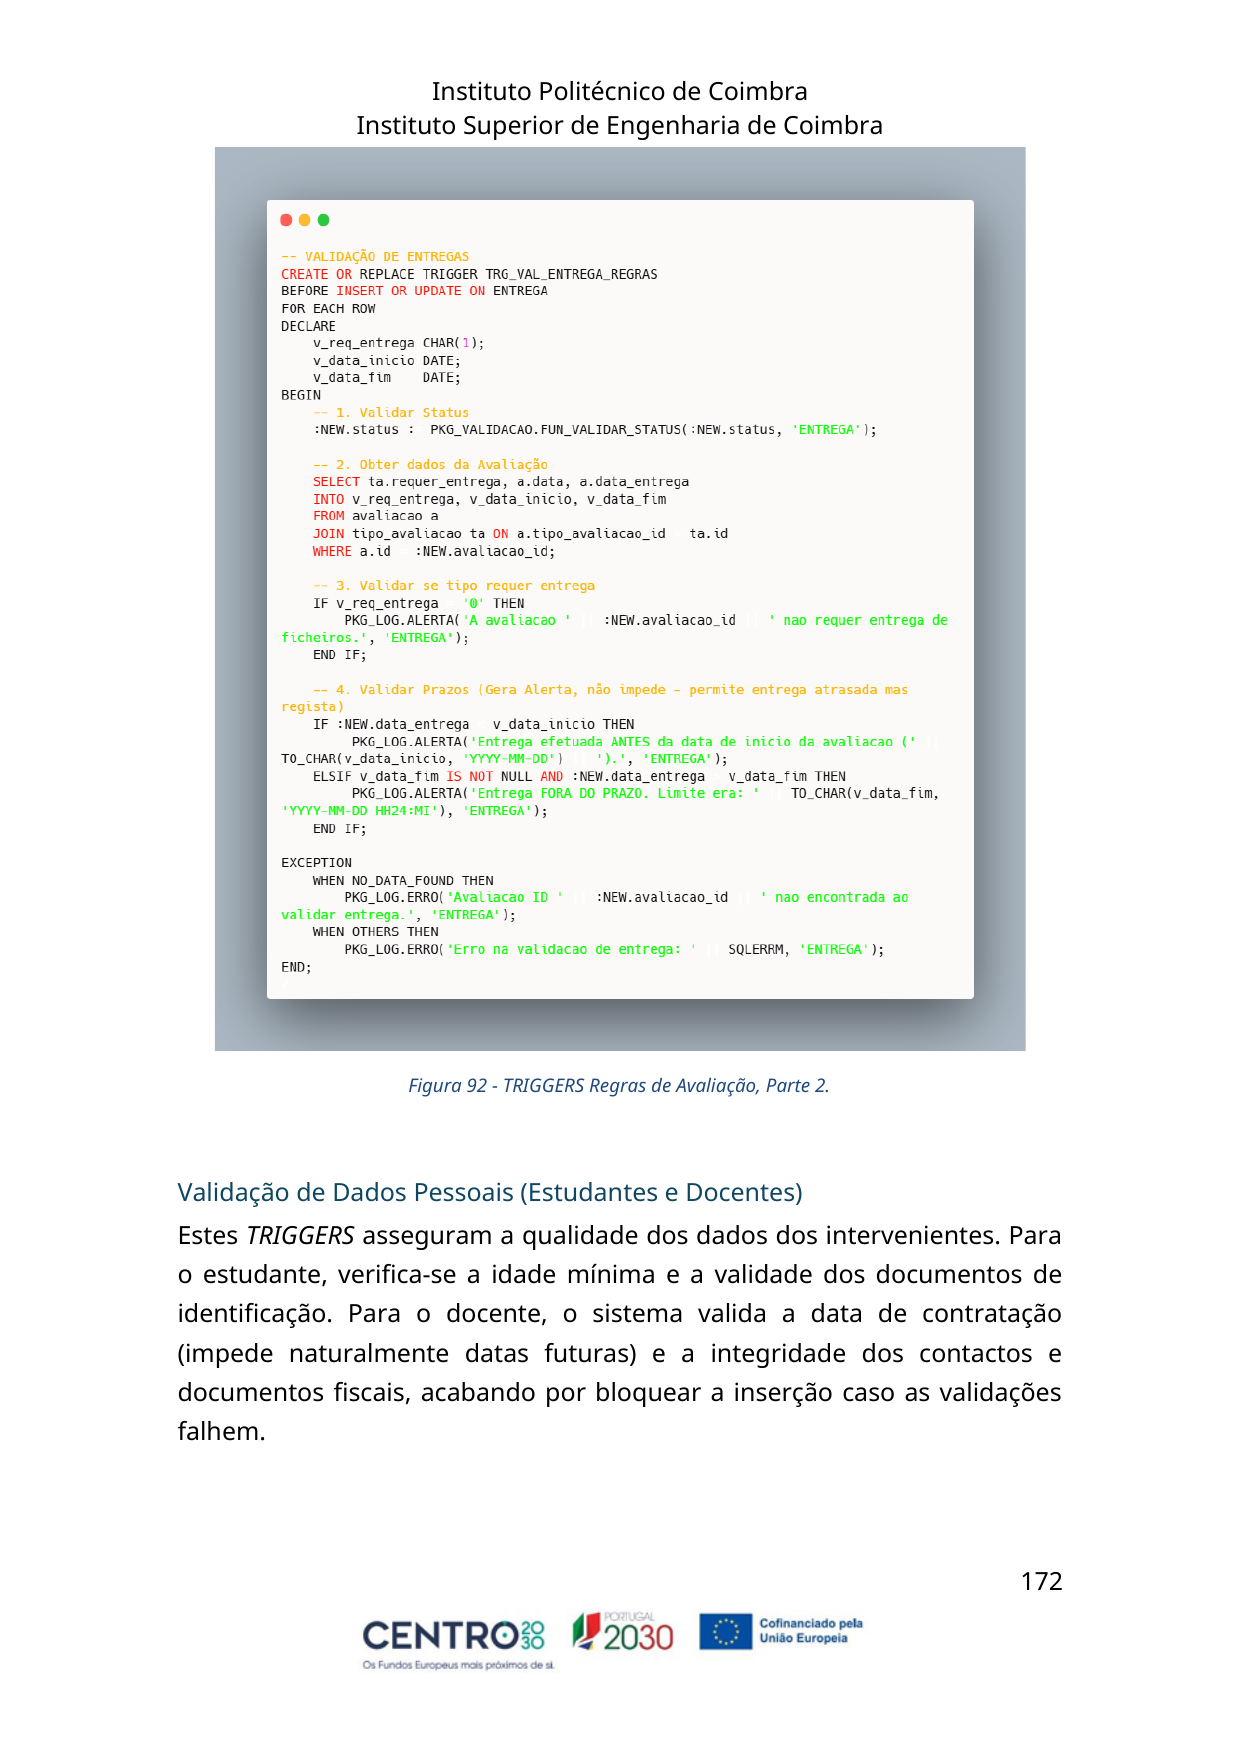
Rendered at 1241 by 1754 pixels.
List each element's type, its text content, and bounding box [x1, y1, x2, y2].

picture [349, 1597, 891, 1681]
text Figura 92 - TRIGGERS Regras de Avaliação, Parte 2. [177, 1072, 1063, 1098]
subtitle Validação de Dados Pessoais (Estudantes e Docentes) [177, 1174, 1063, 1208]
picture [214, 147, 1026, 1051]
text Estes TRIGGERS asseguram a qualidade dos dados dos intervenientes. Para o estudante, verifica-se a idade mínima e a validade dos documentos de identificação. Para o docente, o sistema valida a data de contratação (impede naturalmente datas futuras) e a integridade dos contactos e documentos fiscais, acabando por bloquear a inserção caso as validações falhem. [177, 1218, 1063, 1448]
